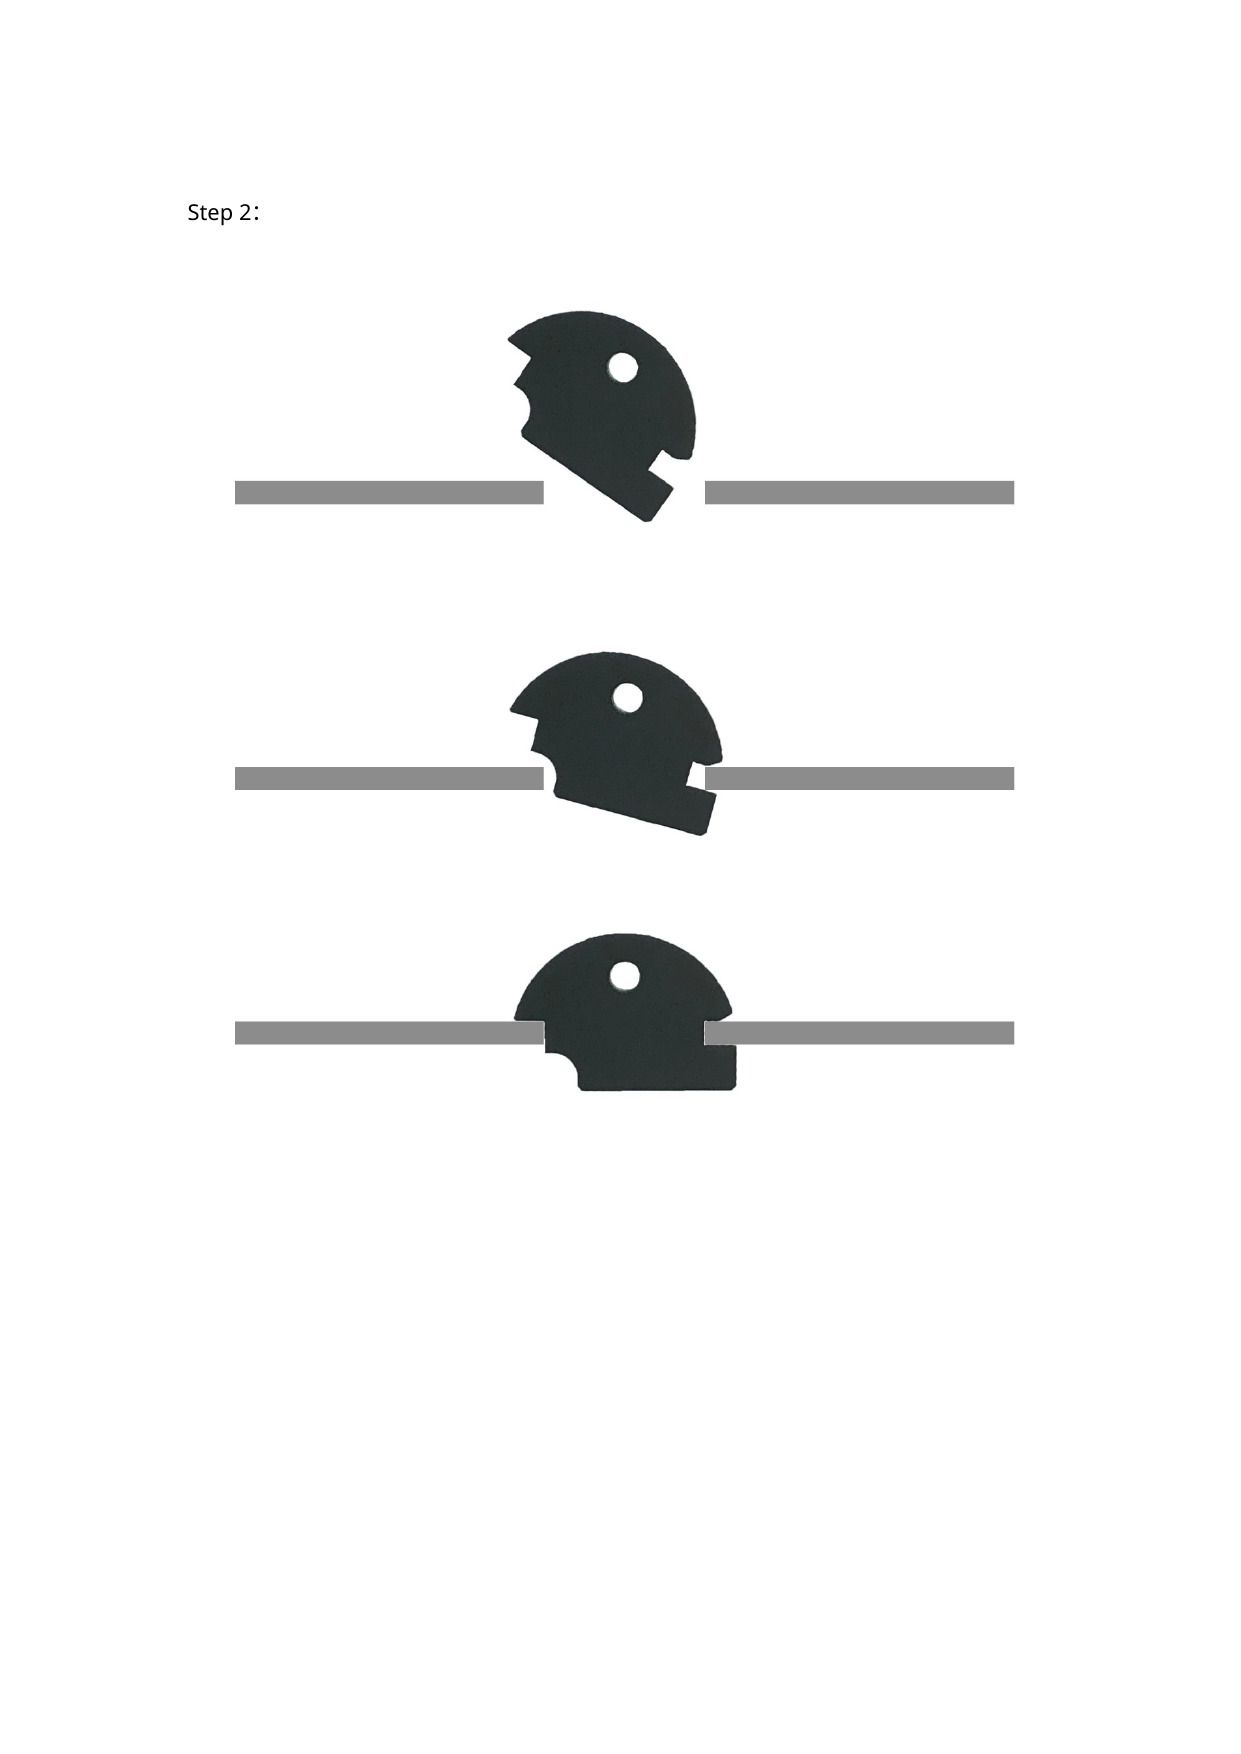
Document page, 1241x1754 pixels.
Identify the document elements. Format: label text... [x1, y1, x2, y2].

text Step 2： [187, 194, 1053, 227]
picture [187, 227, 1051, 1142]
